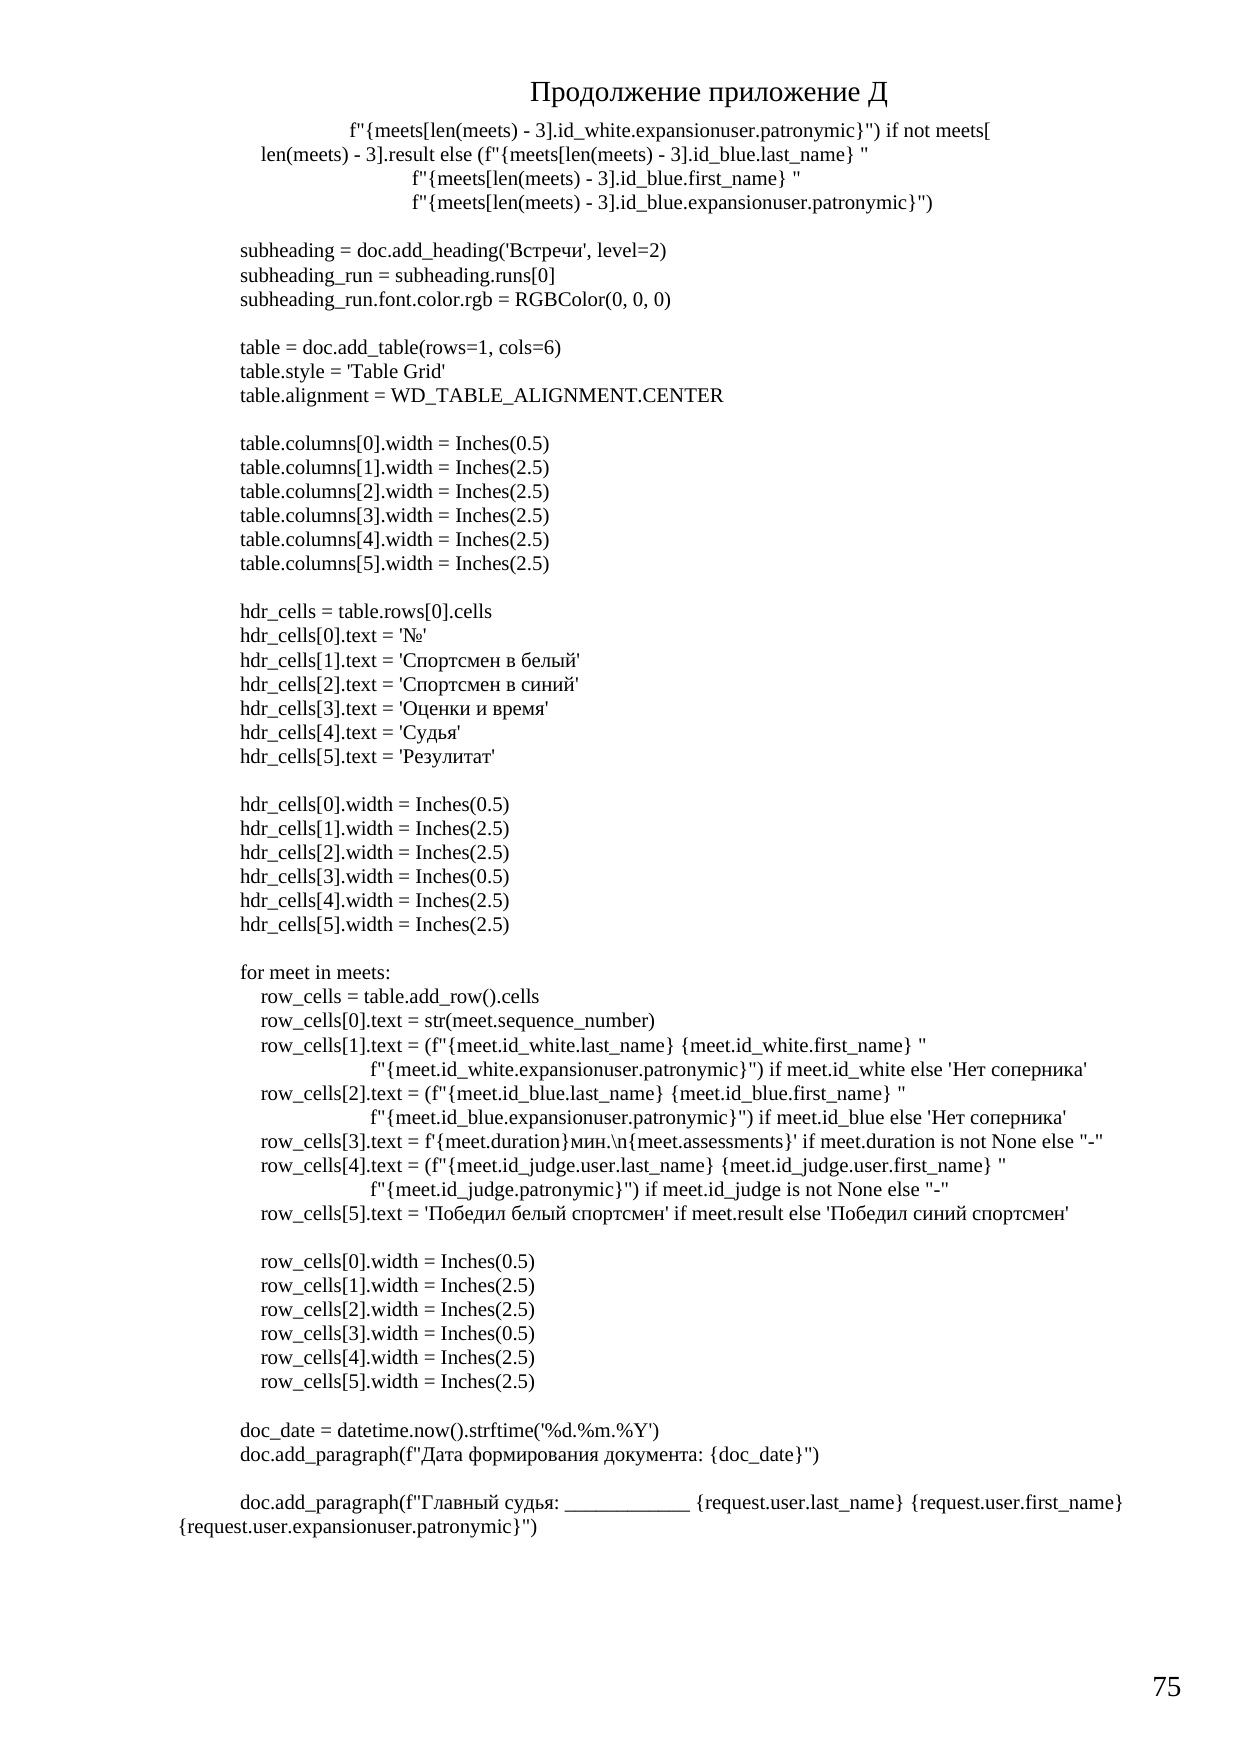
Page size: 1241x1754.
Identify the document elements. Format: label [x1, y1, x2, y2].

text [177, 118, 1181, 1562]
